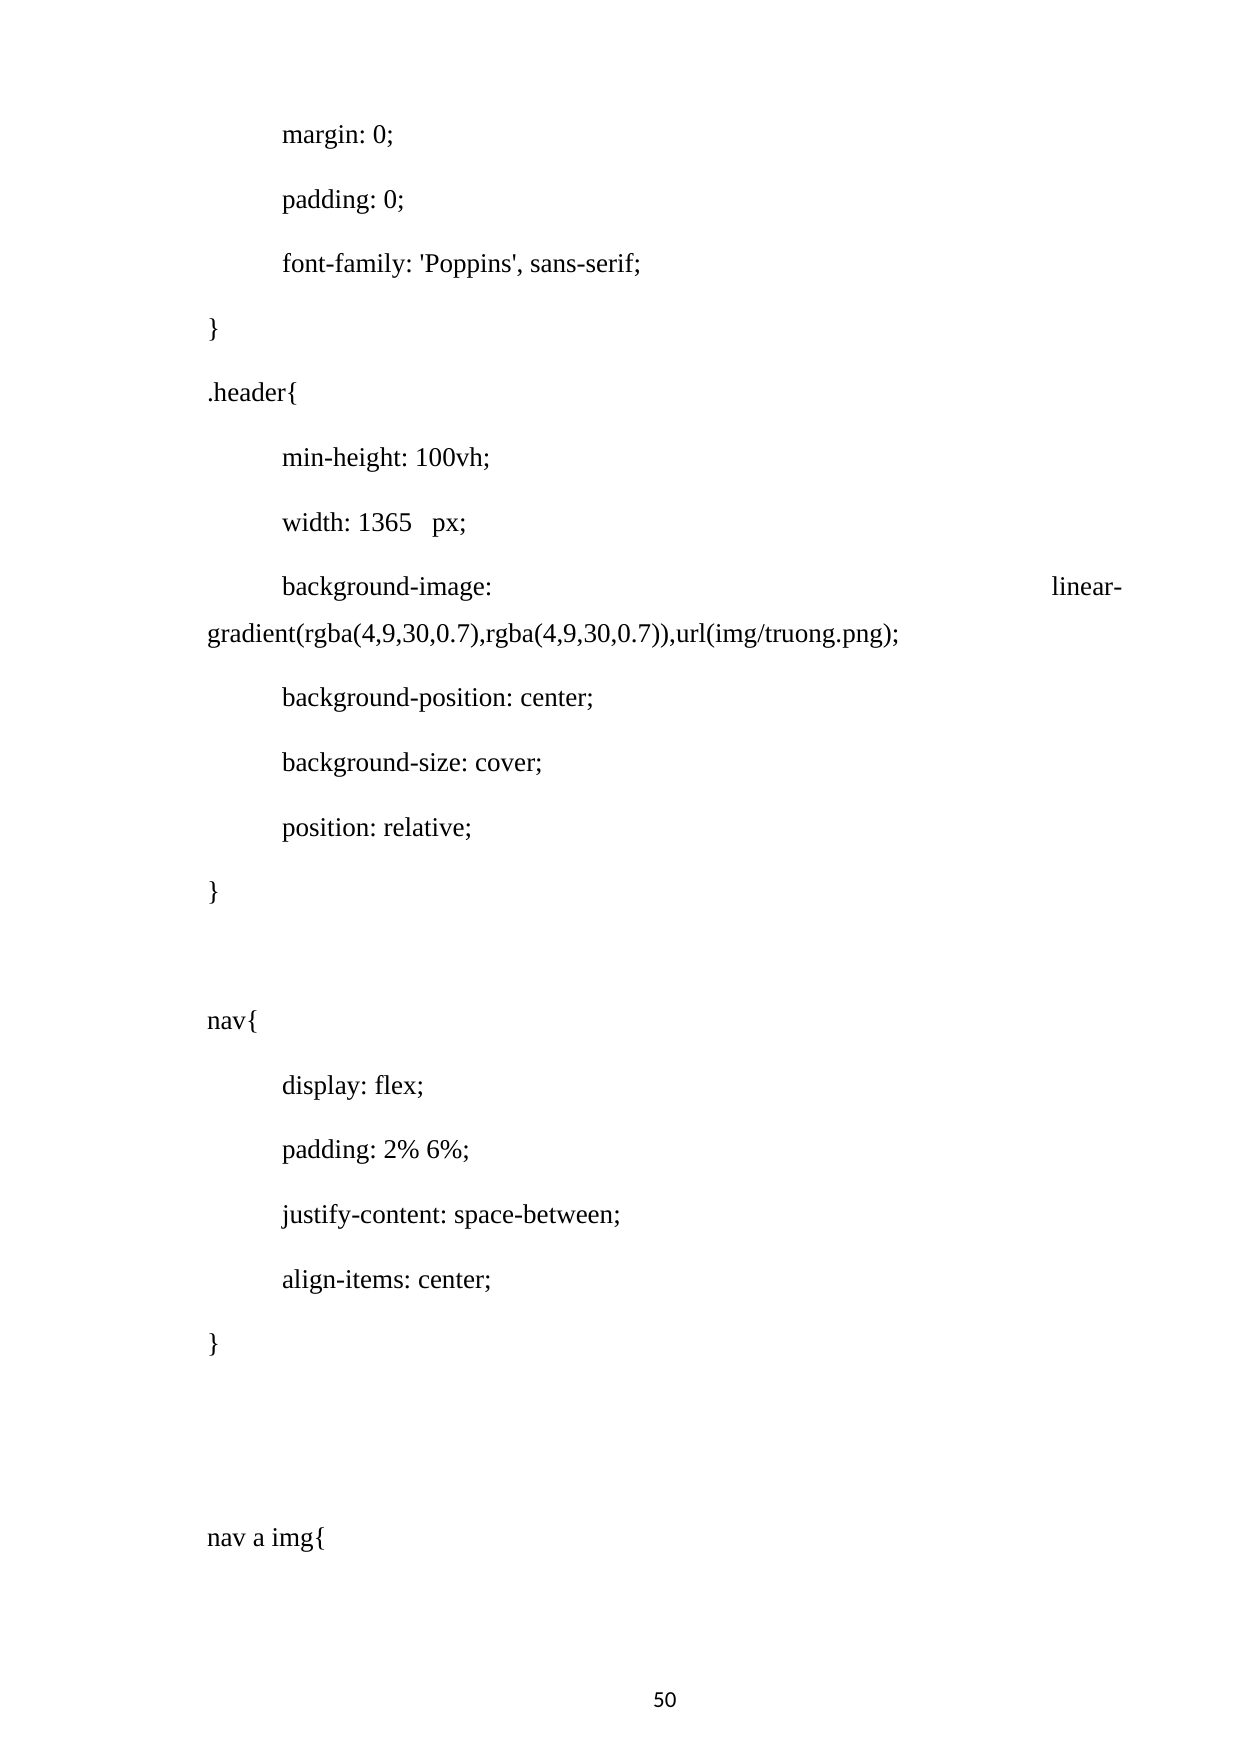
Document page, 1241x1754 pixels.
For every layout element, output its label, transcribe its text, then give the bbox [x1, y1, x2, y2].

text background-size: cover; [207, 746, 1122, 777]
text } [207, 312, 1122, 343]
text } [207, 875, 1122, 906]
text display: flex; [207, 1069, 1122, 1100]
text font-family: 'Poppins', sans-serif; [207, 247, 1122, 278]
text align-items: center; [207, 1263, 1122, 1294]
text position: relative; [207, 811, 1122, 842]
text padding: 0; [207, 183, 1122, 214]
text width: 1365 px; [207, 506, 1122, 537]
text } [207, 1327, 1122, 1358]
text padding: 2% 6%; [207, 1133, 1122, 1165]
text nav a img{ [207, 1521, 1122, 1552]
text margin: 0; [207, 118, 1122, 149]
text nav{ [207, 1004, 1122, 1036]
text justify-content: space-between; [207, 1198, 1122, 1229]
text background-position: center; [207, 681, 1122, 713]
text min-height: 100vh; [207, 441, 1122, 472]
text background-image: linear-gradient(rgba(4,9,30,0.7),rgba(4,9,30,0.7)),url(img/truong.png); [207, 570, 1122, 648]
text .header{ [207, 376, 1122, 408]
